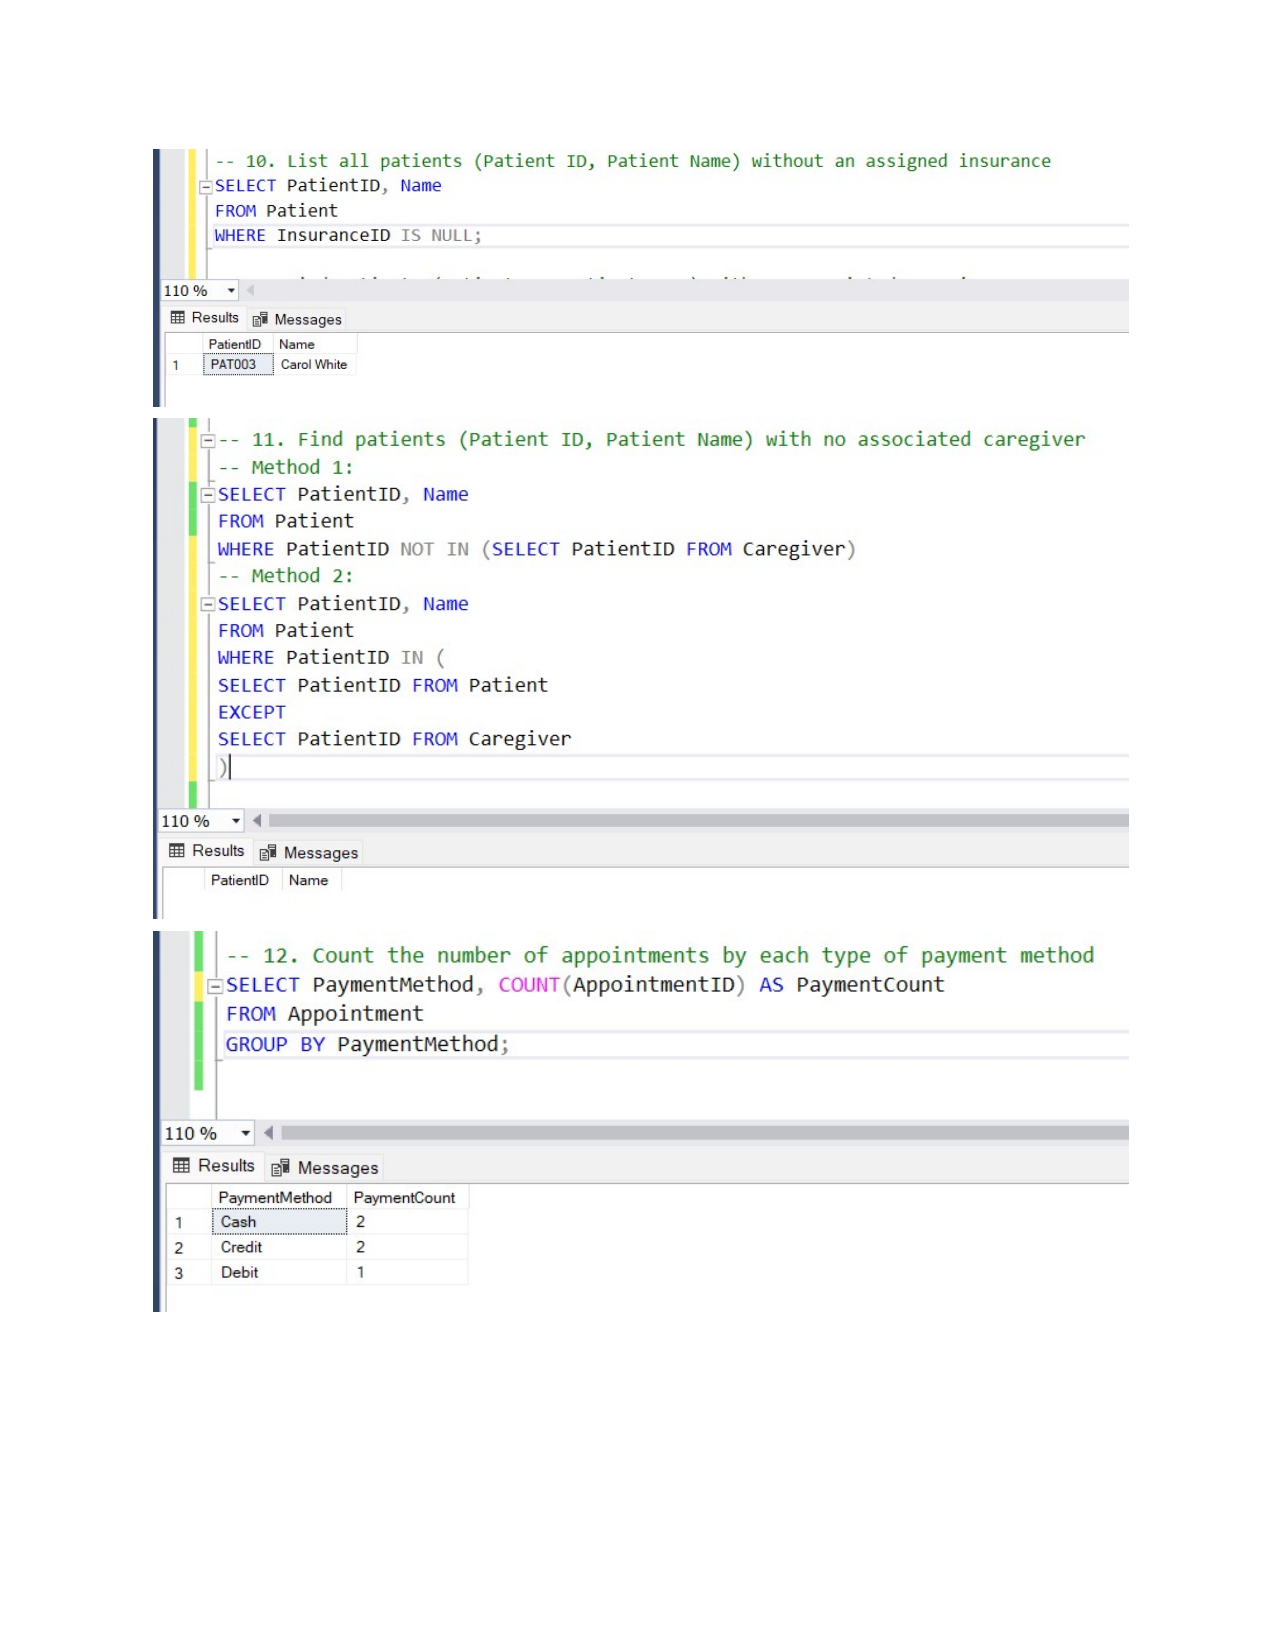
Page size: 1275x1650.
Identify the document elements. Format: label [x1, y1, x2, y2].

picture [153, 931, 1129, 1312]
picture [153, 418, 1129, 919]
picture [153, 149, 1129, 407]
